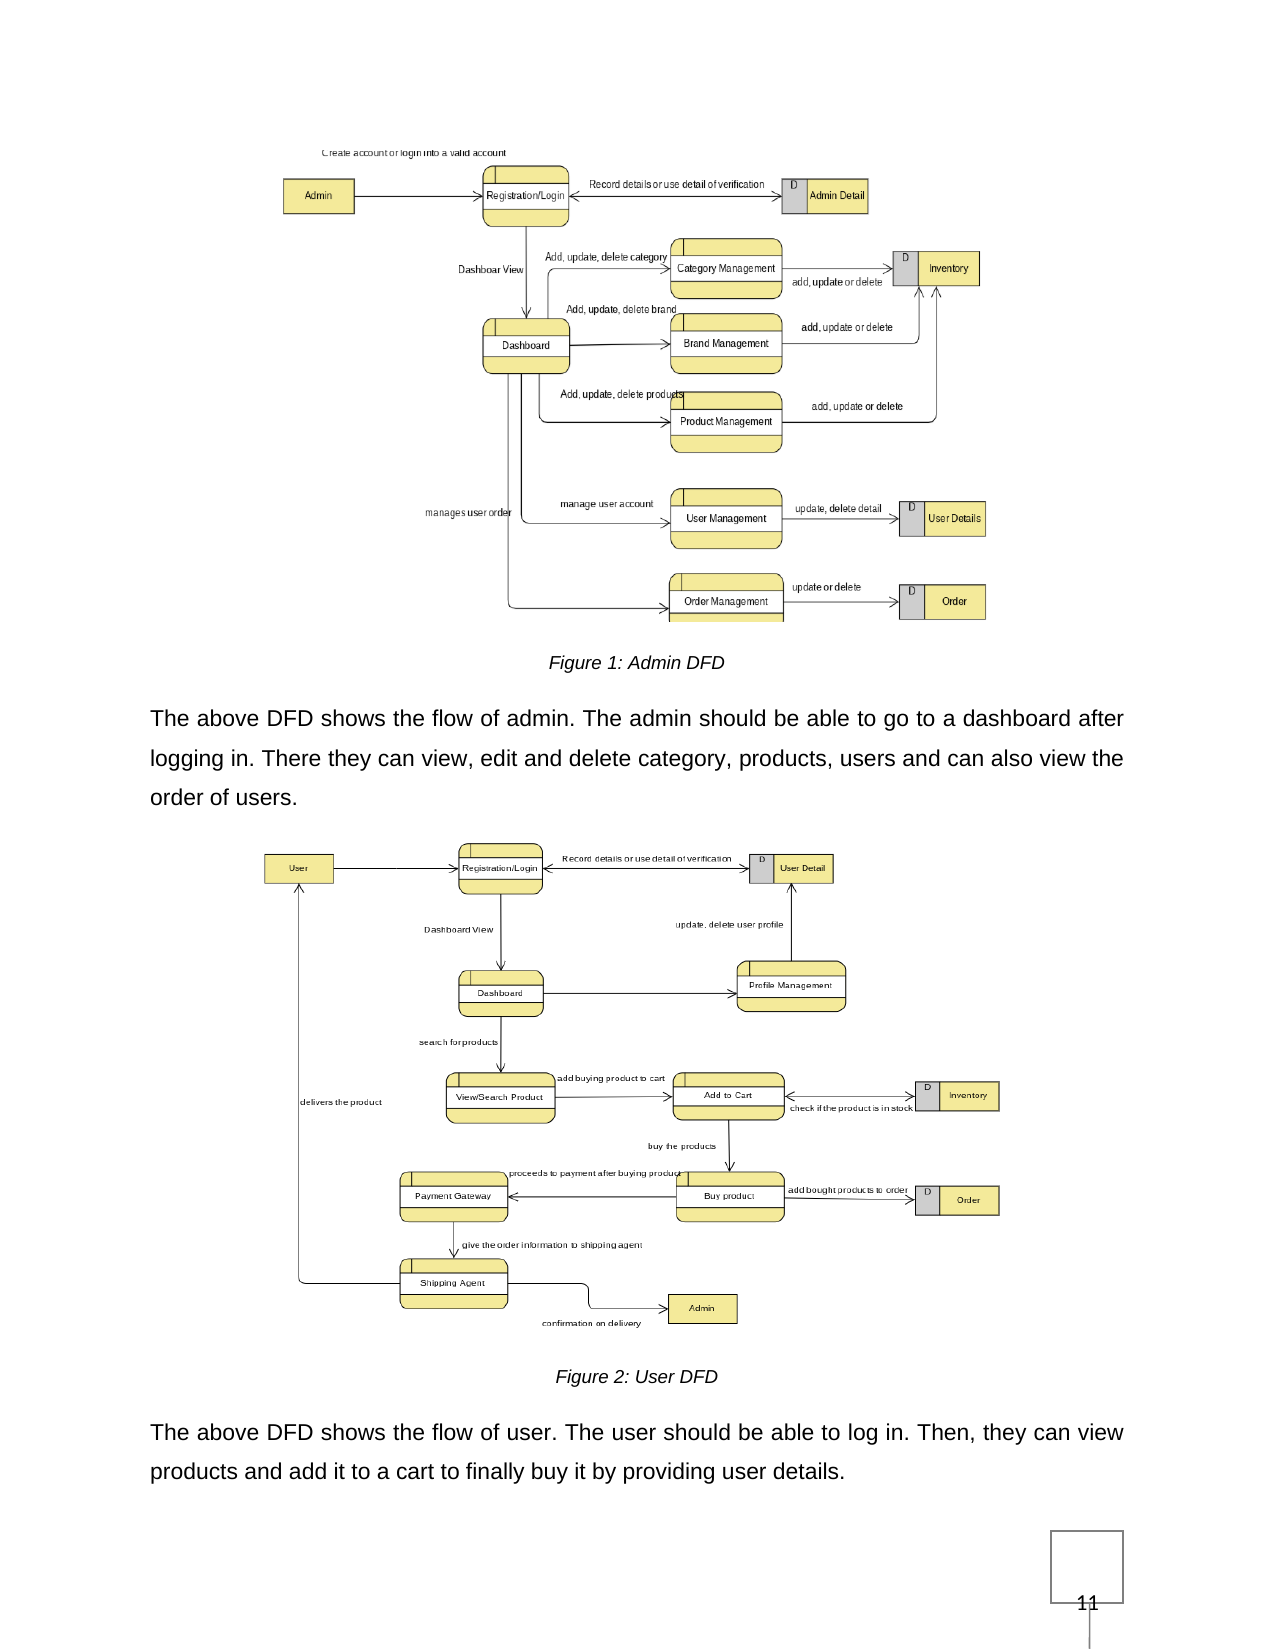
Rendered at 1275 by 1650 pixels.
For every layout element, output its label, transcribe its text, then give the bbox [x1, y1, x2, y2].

picture [273, 150, 1002, 622]
text The above DFD shows the flow of user. The user should be able to log in. Then, they can view products and add it to a cart to finally buy it by providing user details. [150, 1419, 1125, 1485]
text The above DFD shows the flow of admin. The admin should be able to go to a dashboard after logging in. There they can view, edit and delete category, products, users and can also view the order of users. [150, 705, 1125, 810]
text Figure 2: User DFD [150, 1366, 1125, 1387]
text Figure 1: Admin DFD [150, 652, 1125, 673]
picture [256, 840, 1019, 1336]
